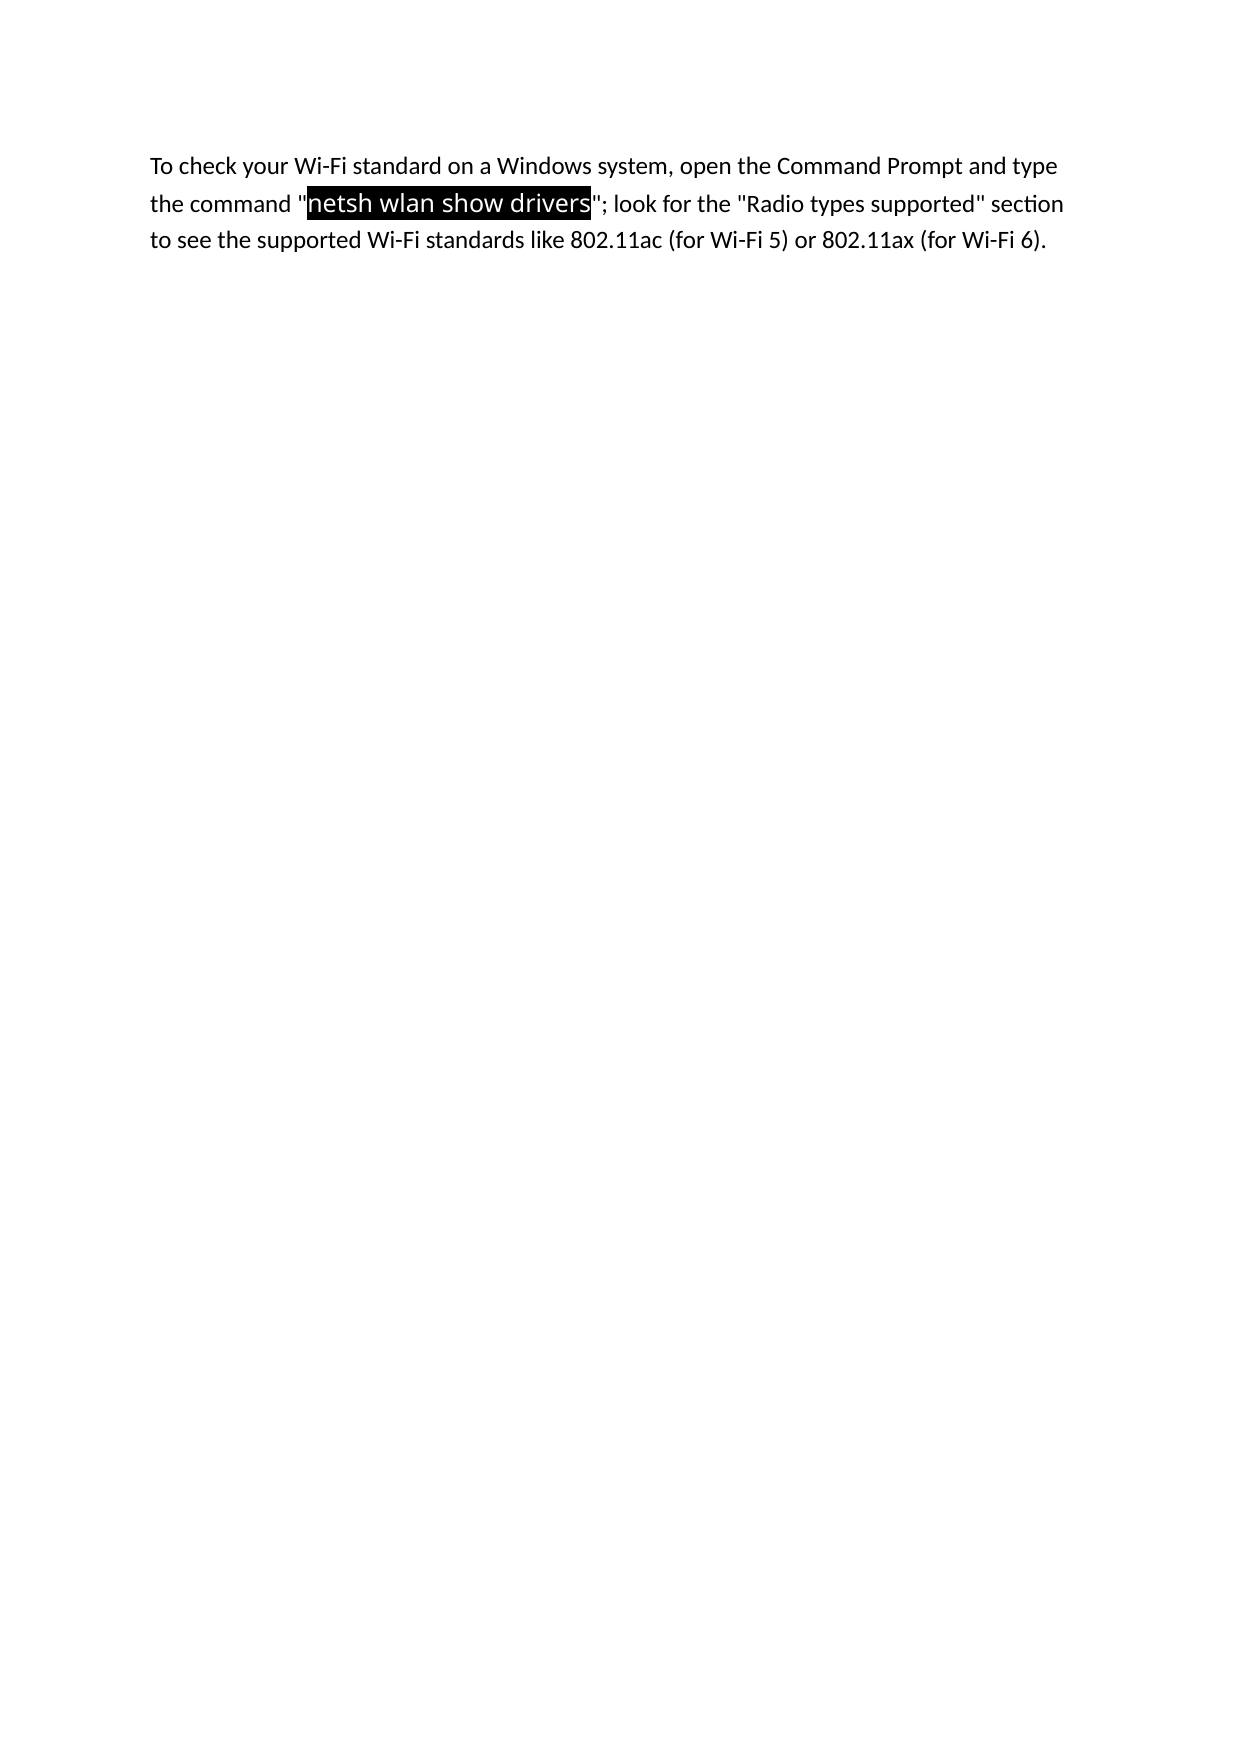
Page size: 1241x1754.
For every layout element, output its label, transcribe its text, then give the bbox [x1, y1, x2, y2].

text To check your Wi-Fi standard on a Windows system, open the Command Prompt and type the command "netsh wlan show drivers"; look for the "Radio types supported" section to see the supported Wi-Fi standards like 802.11ac (for Wi-Fi 5) or 802.11ax (for Wi-Fi 6). [150, 150, 1090, 255]
